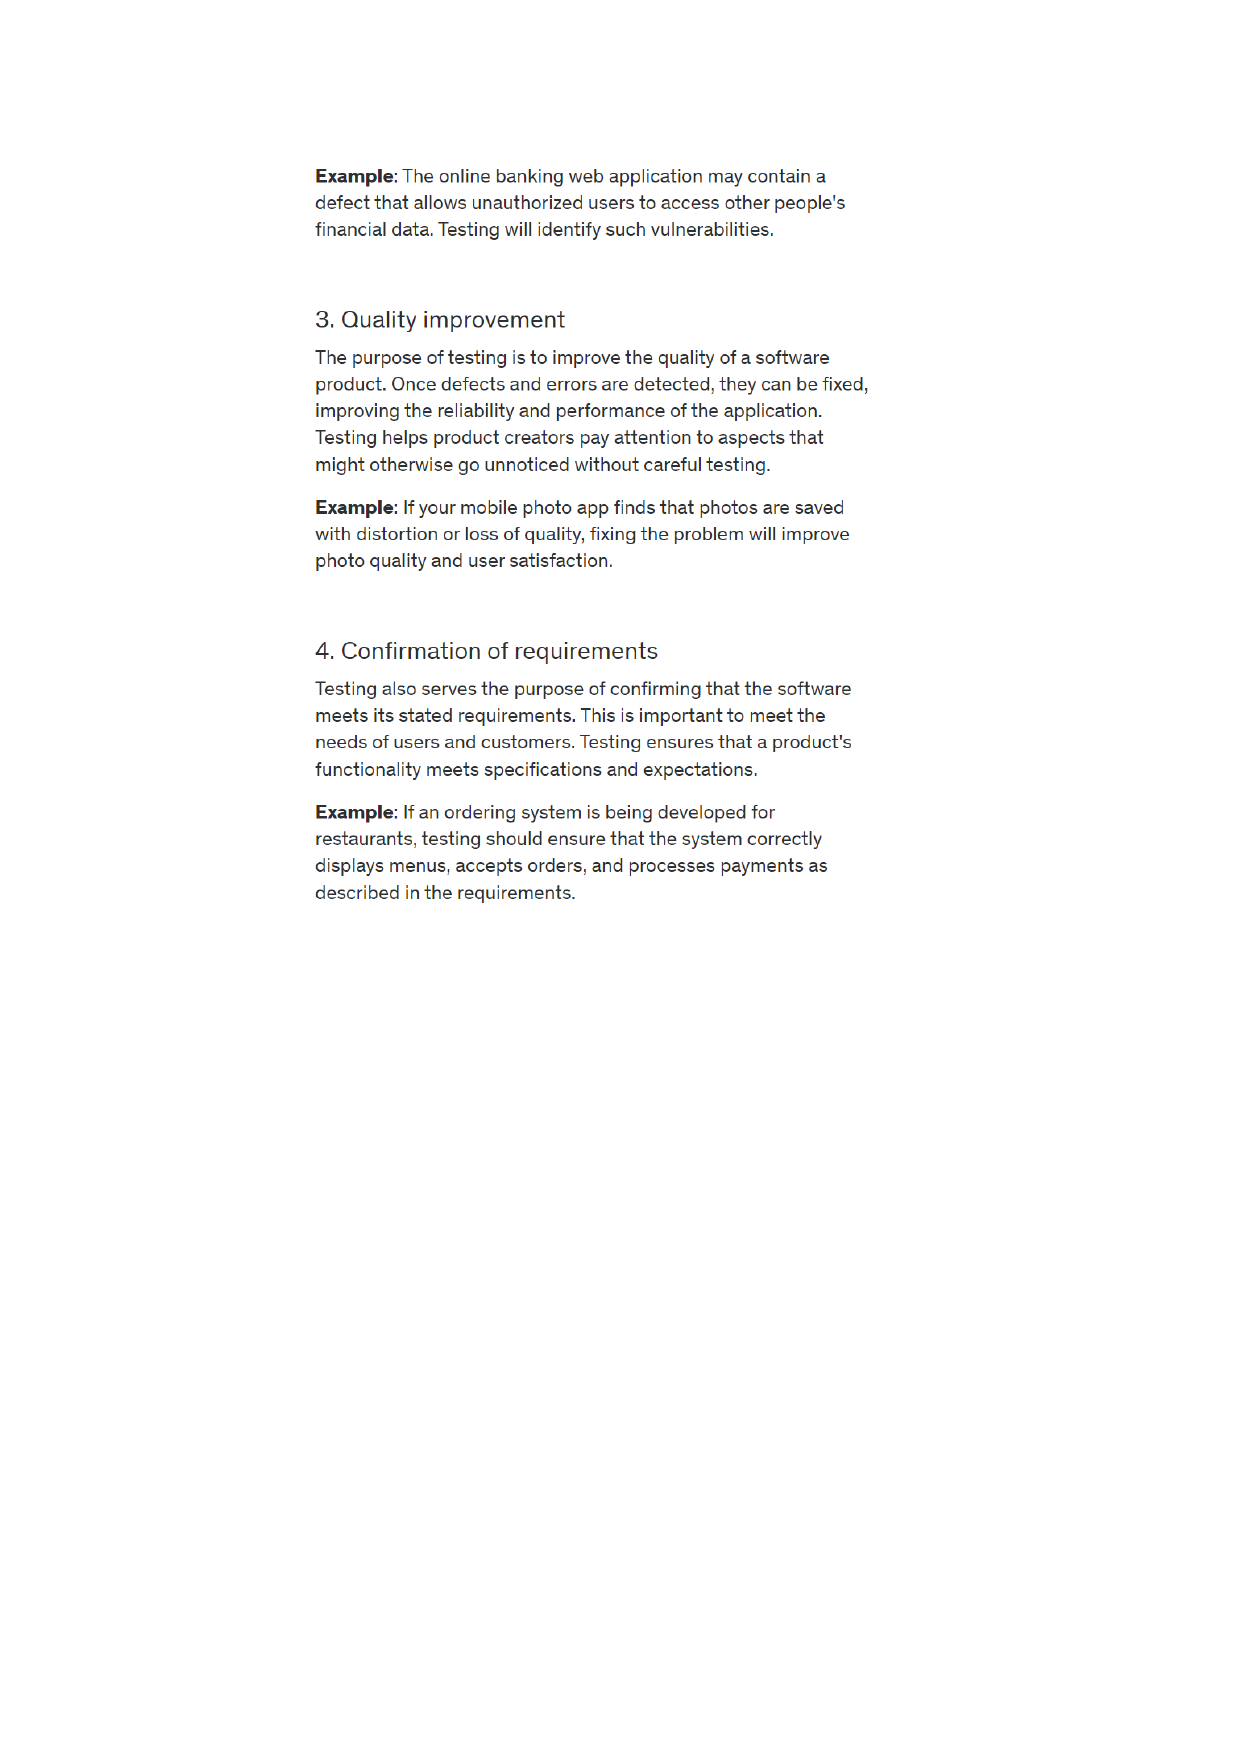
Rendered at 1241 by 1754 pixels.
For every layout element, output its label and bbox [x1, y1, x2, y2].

picture [150, 150, 1091, 1018]
